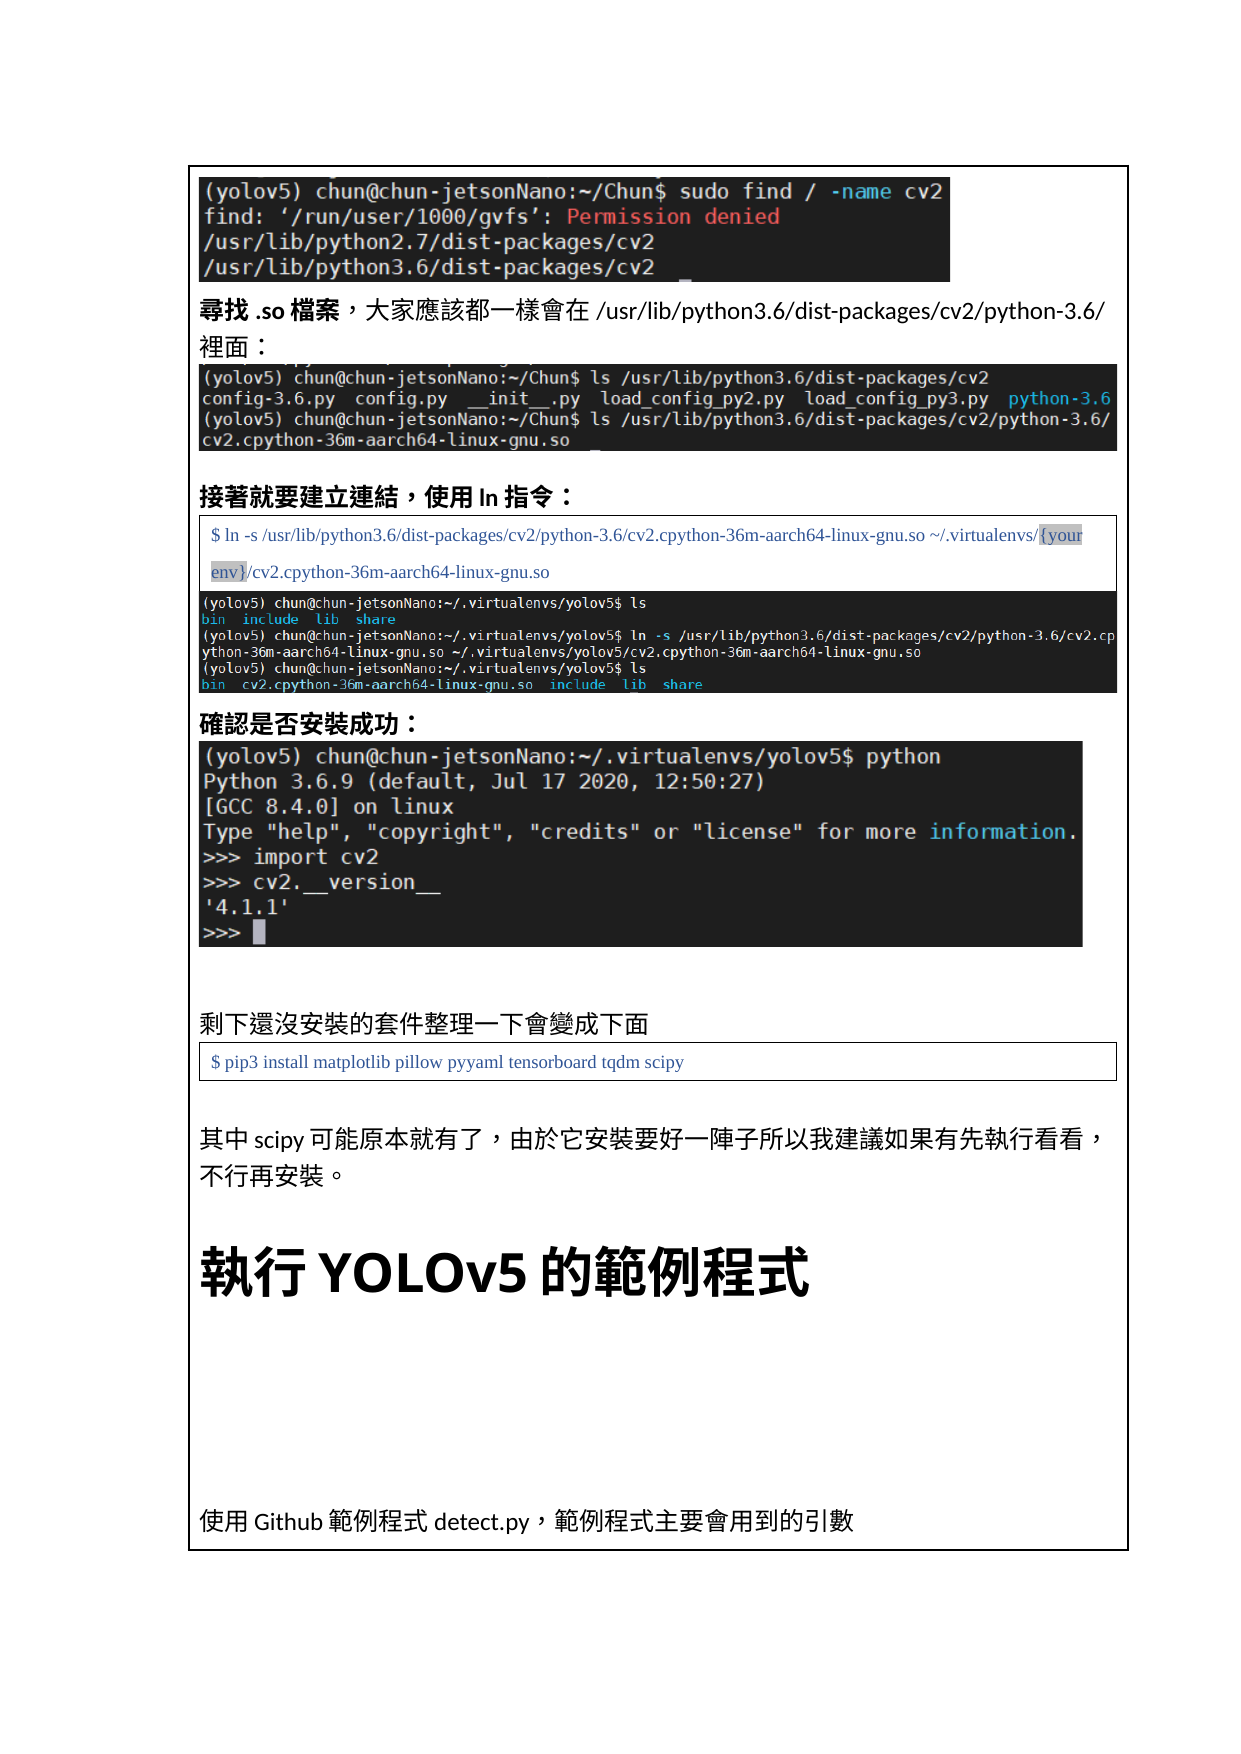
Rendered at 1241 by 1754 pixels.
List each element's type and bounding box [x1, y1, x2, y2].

table_cell [190, 167, 1127, 1549]
picture [198, 177, 951, 282]
picture [198, 591, 1118, 693]
picture [198, 741, 1083, 947]
picture [198, 364, 1118, 451]
